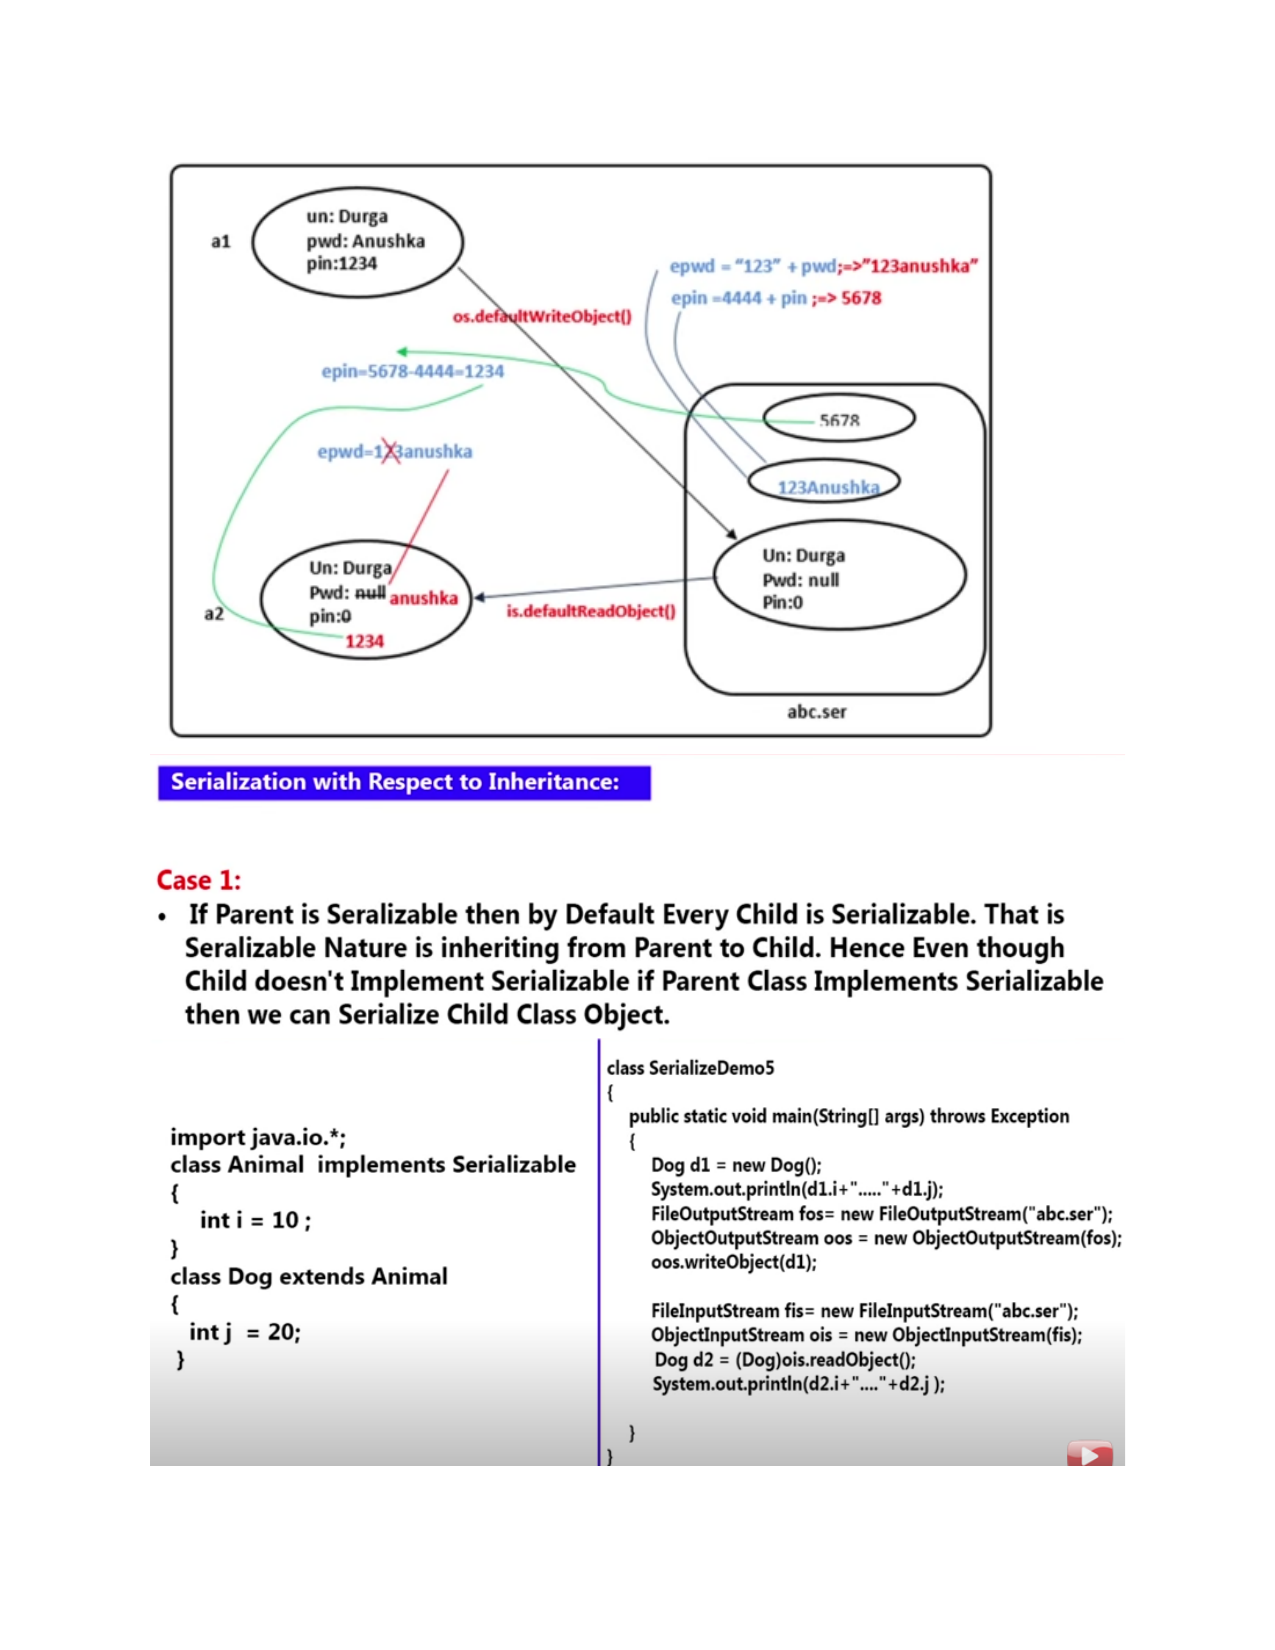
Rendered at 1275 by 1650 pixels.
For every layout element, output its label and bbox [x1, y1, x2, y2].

picture [150, 1038, 1125, 1466]
picture [150, 754, 1125, 1035]
picture [150, 150, 1036, 750]
